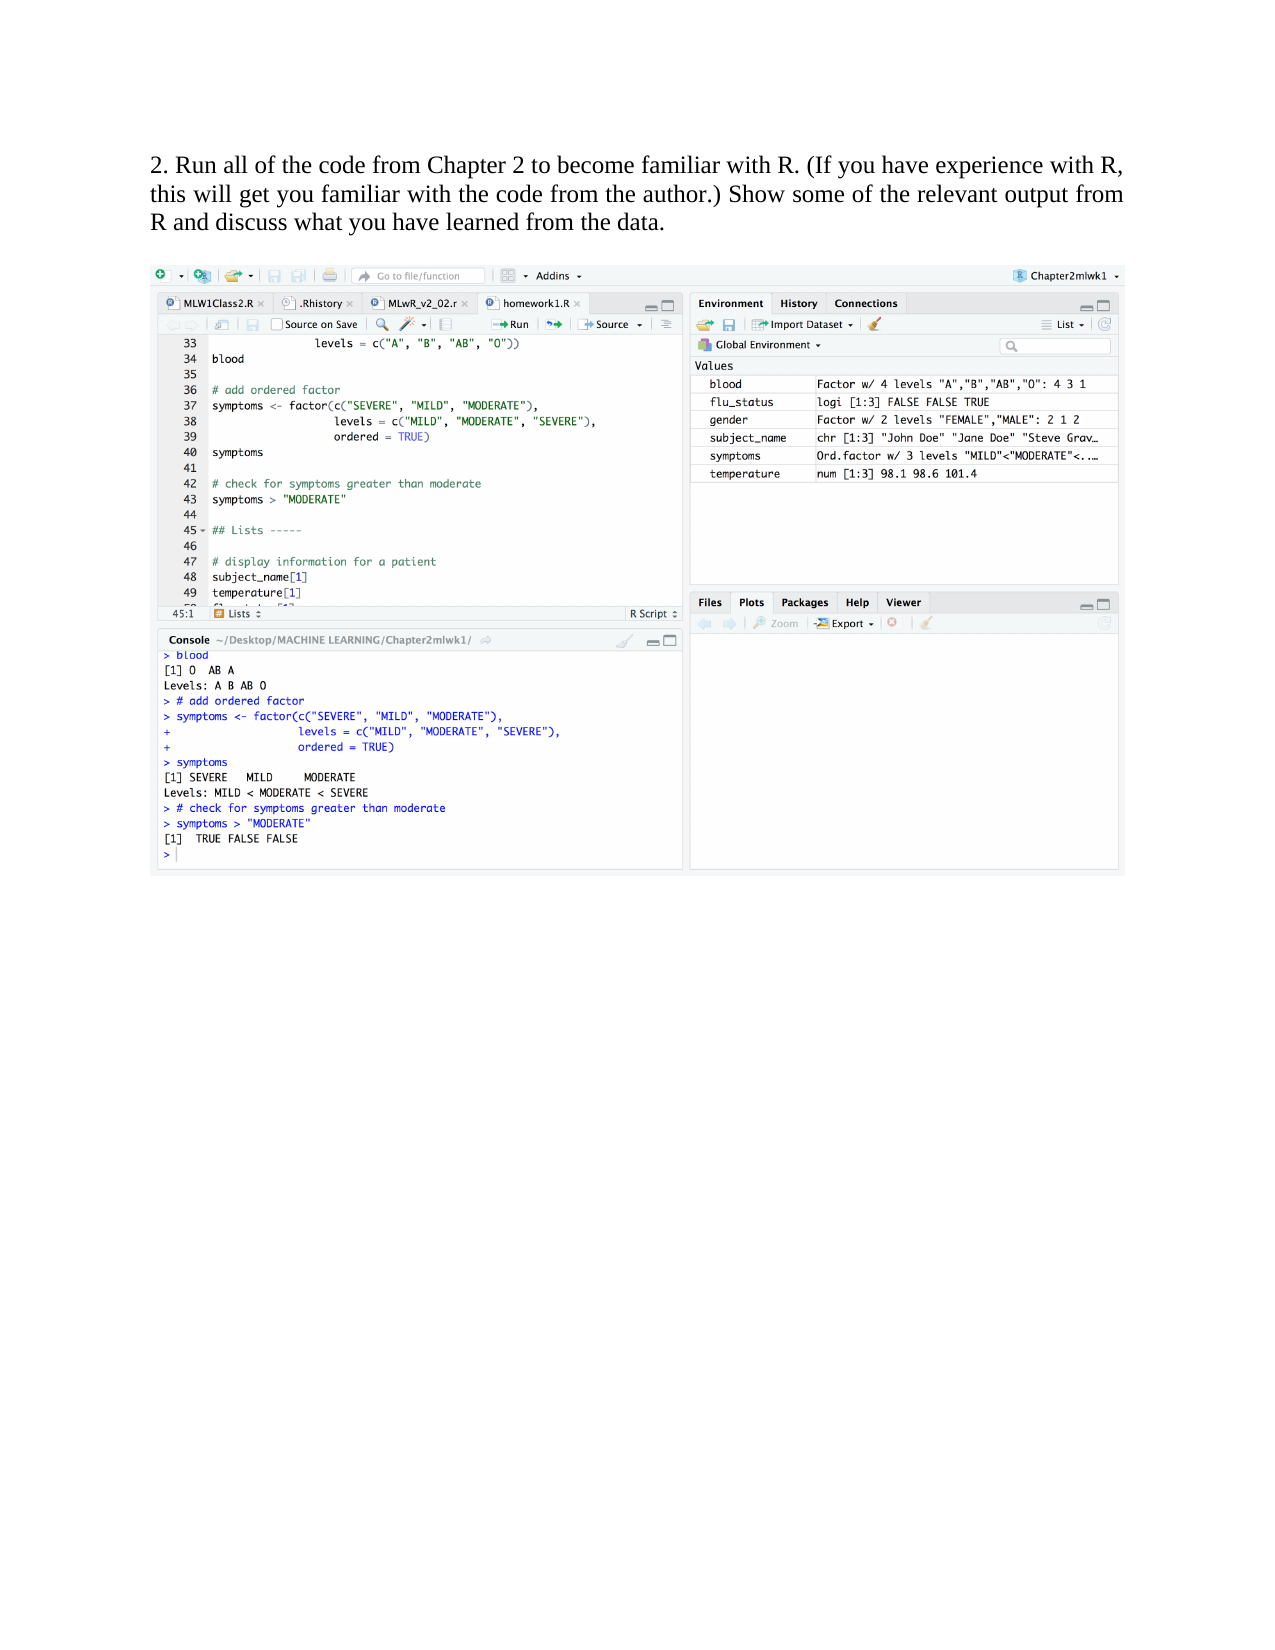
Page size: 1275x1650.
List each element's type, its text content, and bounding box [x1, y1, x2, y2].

picture [150, 265, 1125, 876]
text 2. Run all of the code from Chapter 2 to become familiar with R. (If you have experience with R, this will get you familiar with the code from the author.) Show some of the relevant output from R and discuss what you have learned from the data. [150, 150, 1125, 236]
